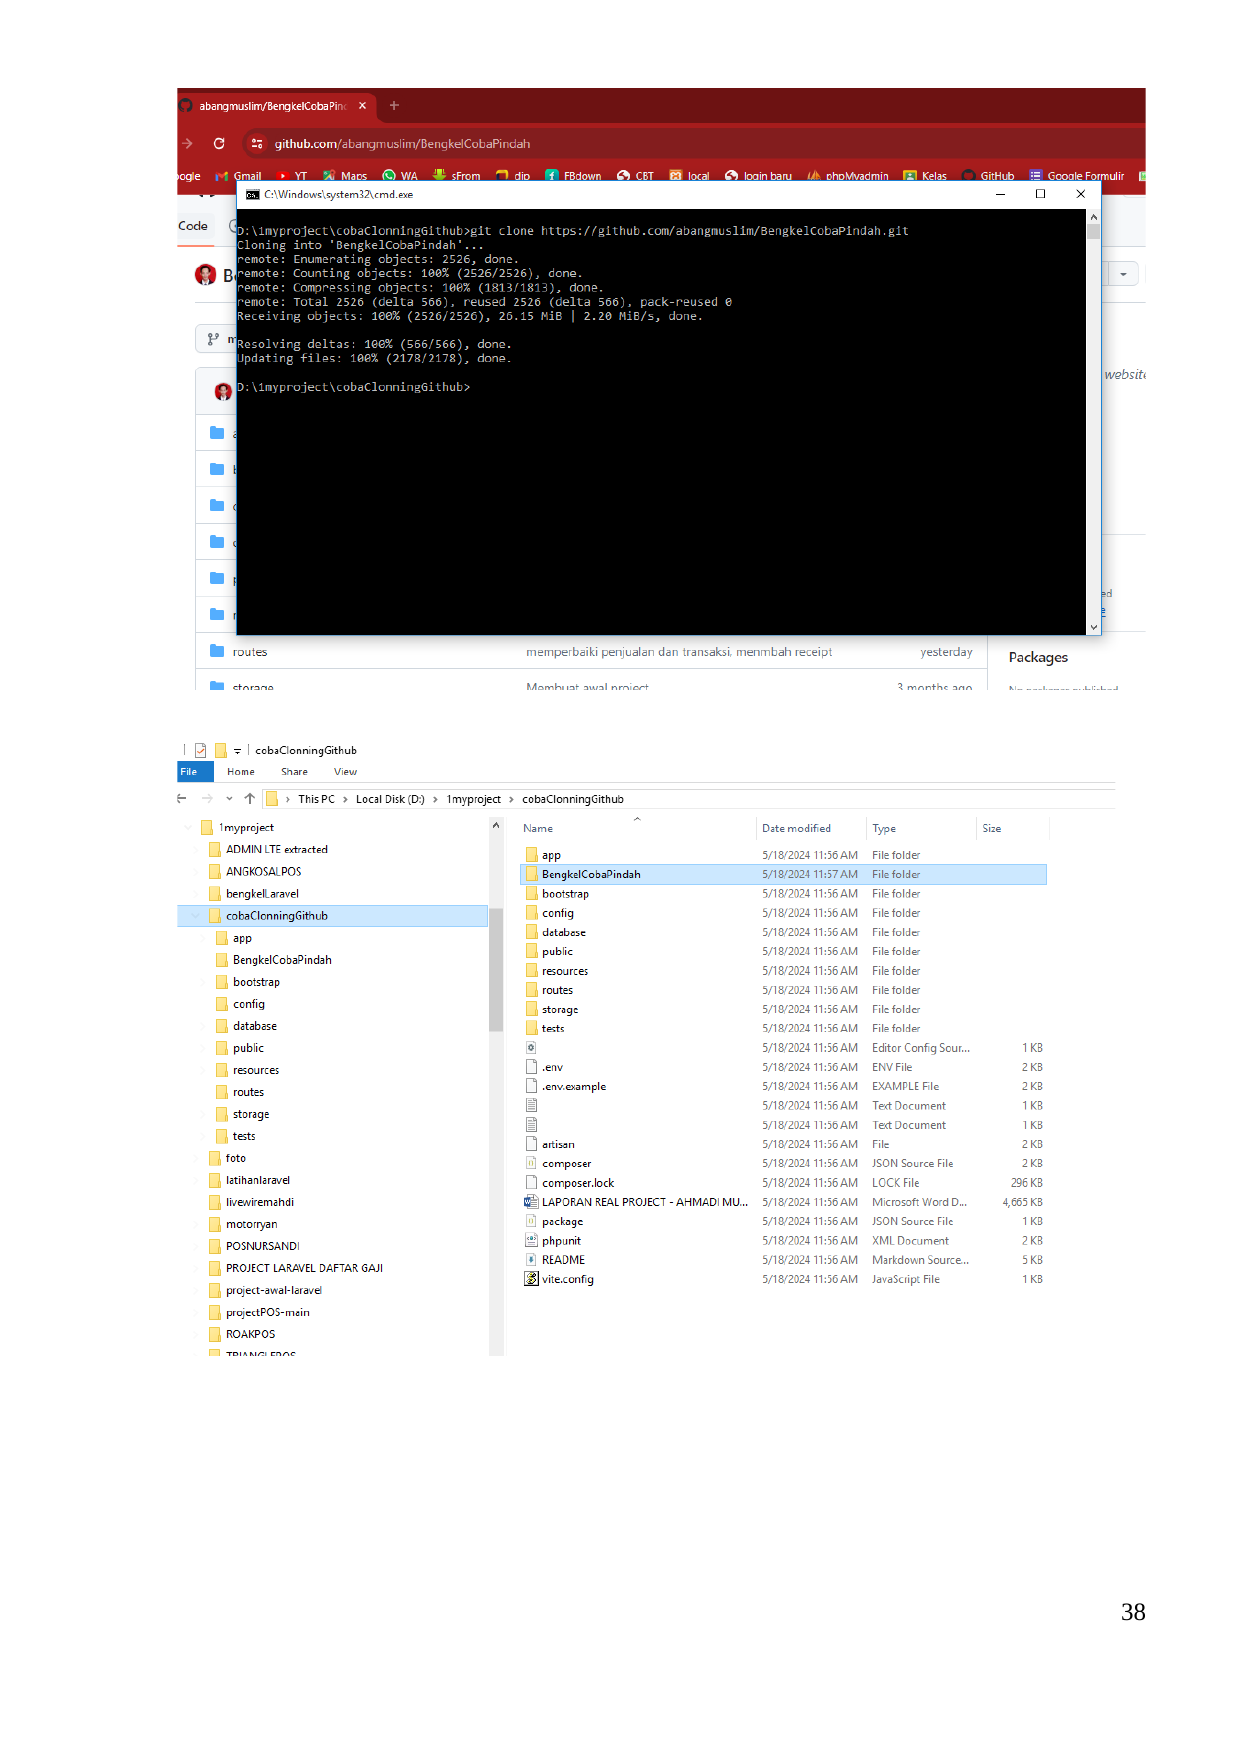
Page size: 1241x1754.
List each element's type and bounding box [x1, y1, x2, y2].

picture [177, 88, 1146, 690]
picture [177, 742, 1116, 1356]
